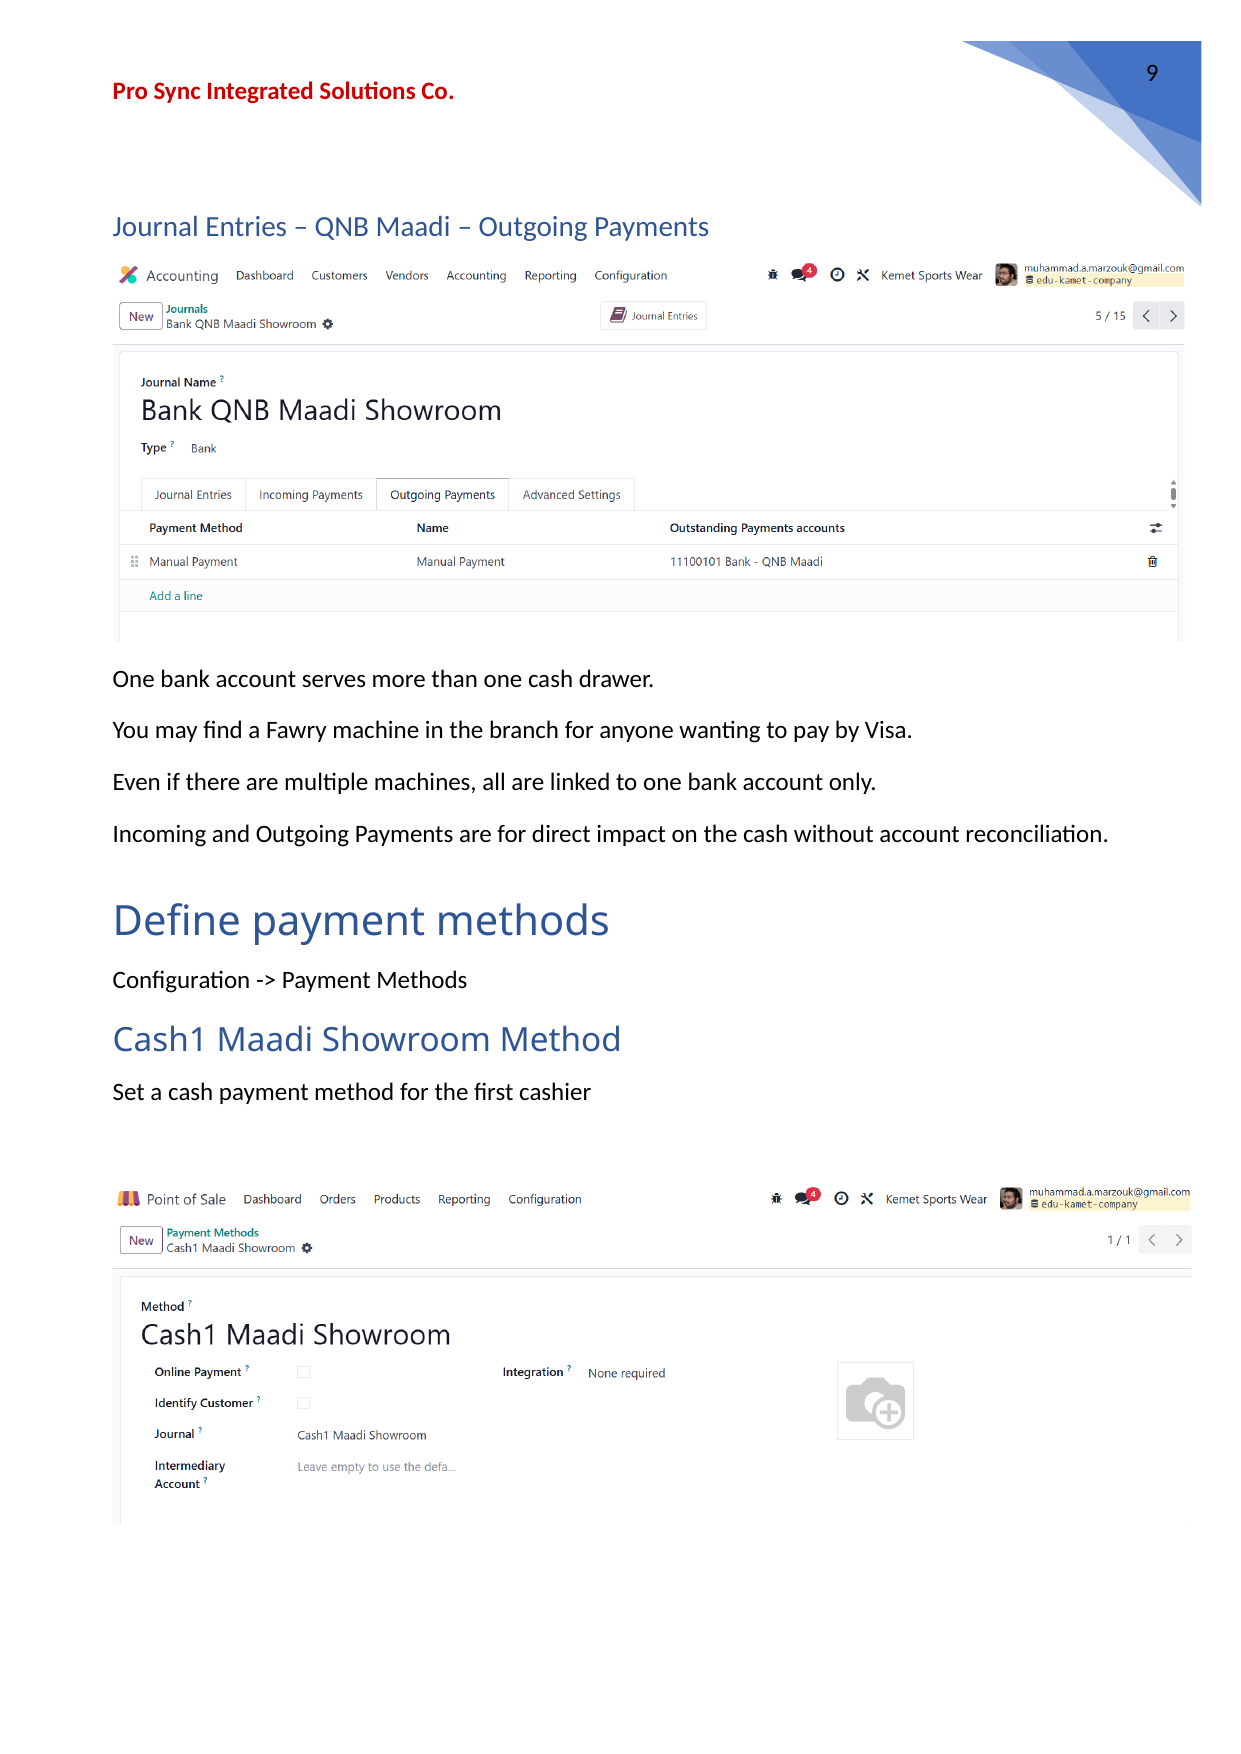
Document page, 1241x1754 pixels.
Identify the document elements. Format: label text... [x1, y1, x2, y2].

subtitle Cash1 Maadi Showroom Method [112, 1016, 1128, 1061]
text Even if there are multiple machines, all are linked to one bank account only. [112, 766, 1128, 797]
text Configuration -> Payment Methods [112, 964, 1128, 994]
picture [112, 1179, 1192, 1524]
subtitle Journal Entries – QNB Maadi – Outgoing Payments [112, 208, 1128, 243]
text Set a cash payment method for the first cashier [112, 1076, 1128, 1107]
picture [962, 41, 1202, 207]
picture [112, 256, 1185, 642]
text One bank account serves more than one cash drawer. [112, 663, 1128, 693]
text Incoming and Outgoing Payments are for direct impact on the cash without account reconciliation. [112, 818, 1128, 848]
text You may find a Fawry machine in the branch for anyone wanting to pay by Visa. [112, 715, 1128, 745]
subtitle Define payment methods [112, 891, 1128, 947]
